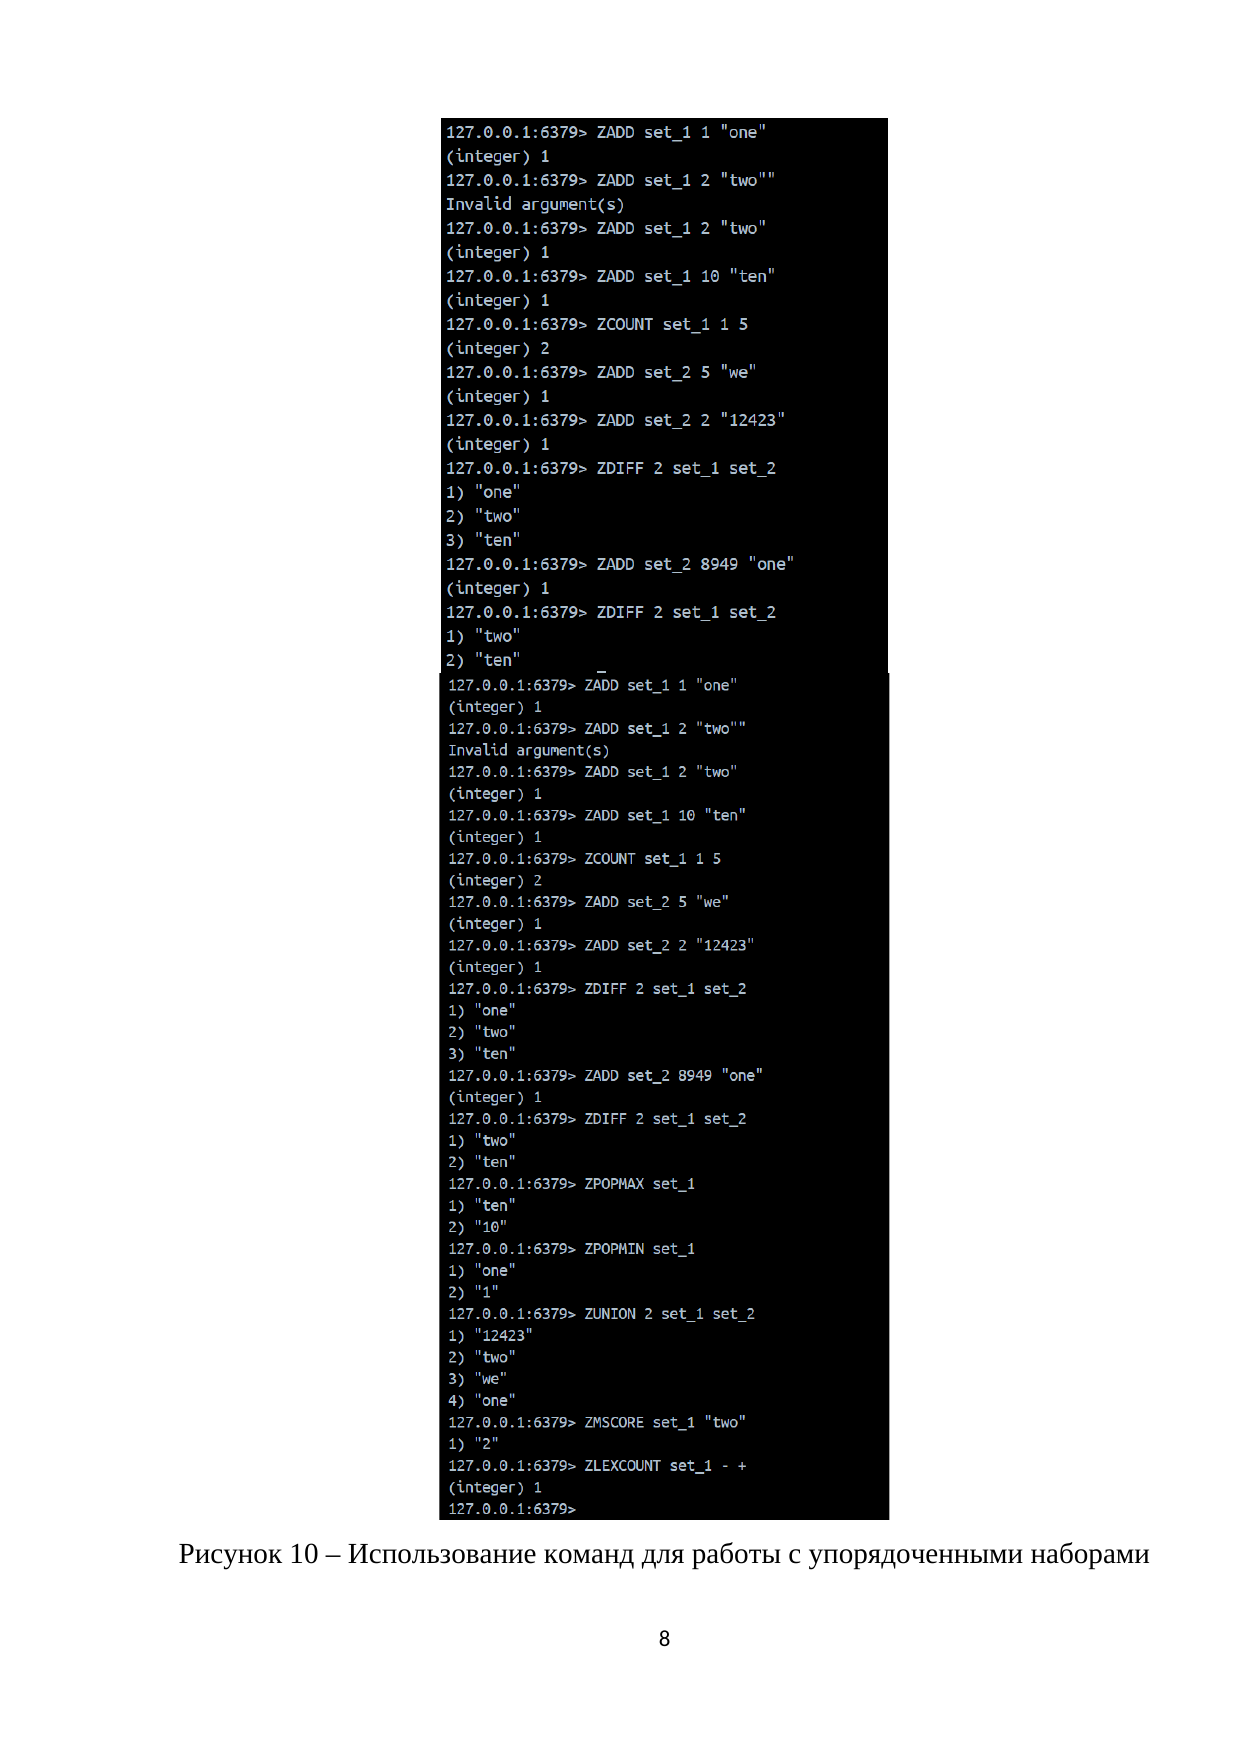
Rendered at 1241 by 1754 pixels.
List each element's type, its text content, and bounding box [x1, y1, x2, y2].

picture [439, 118, 890, 1520]
text Рисунок 10 – Использование команд для работы с упорядоченными наборами [177, 1536, 1152, 1570]
